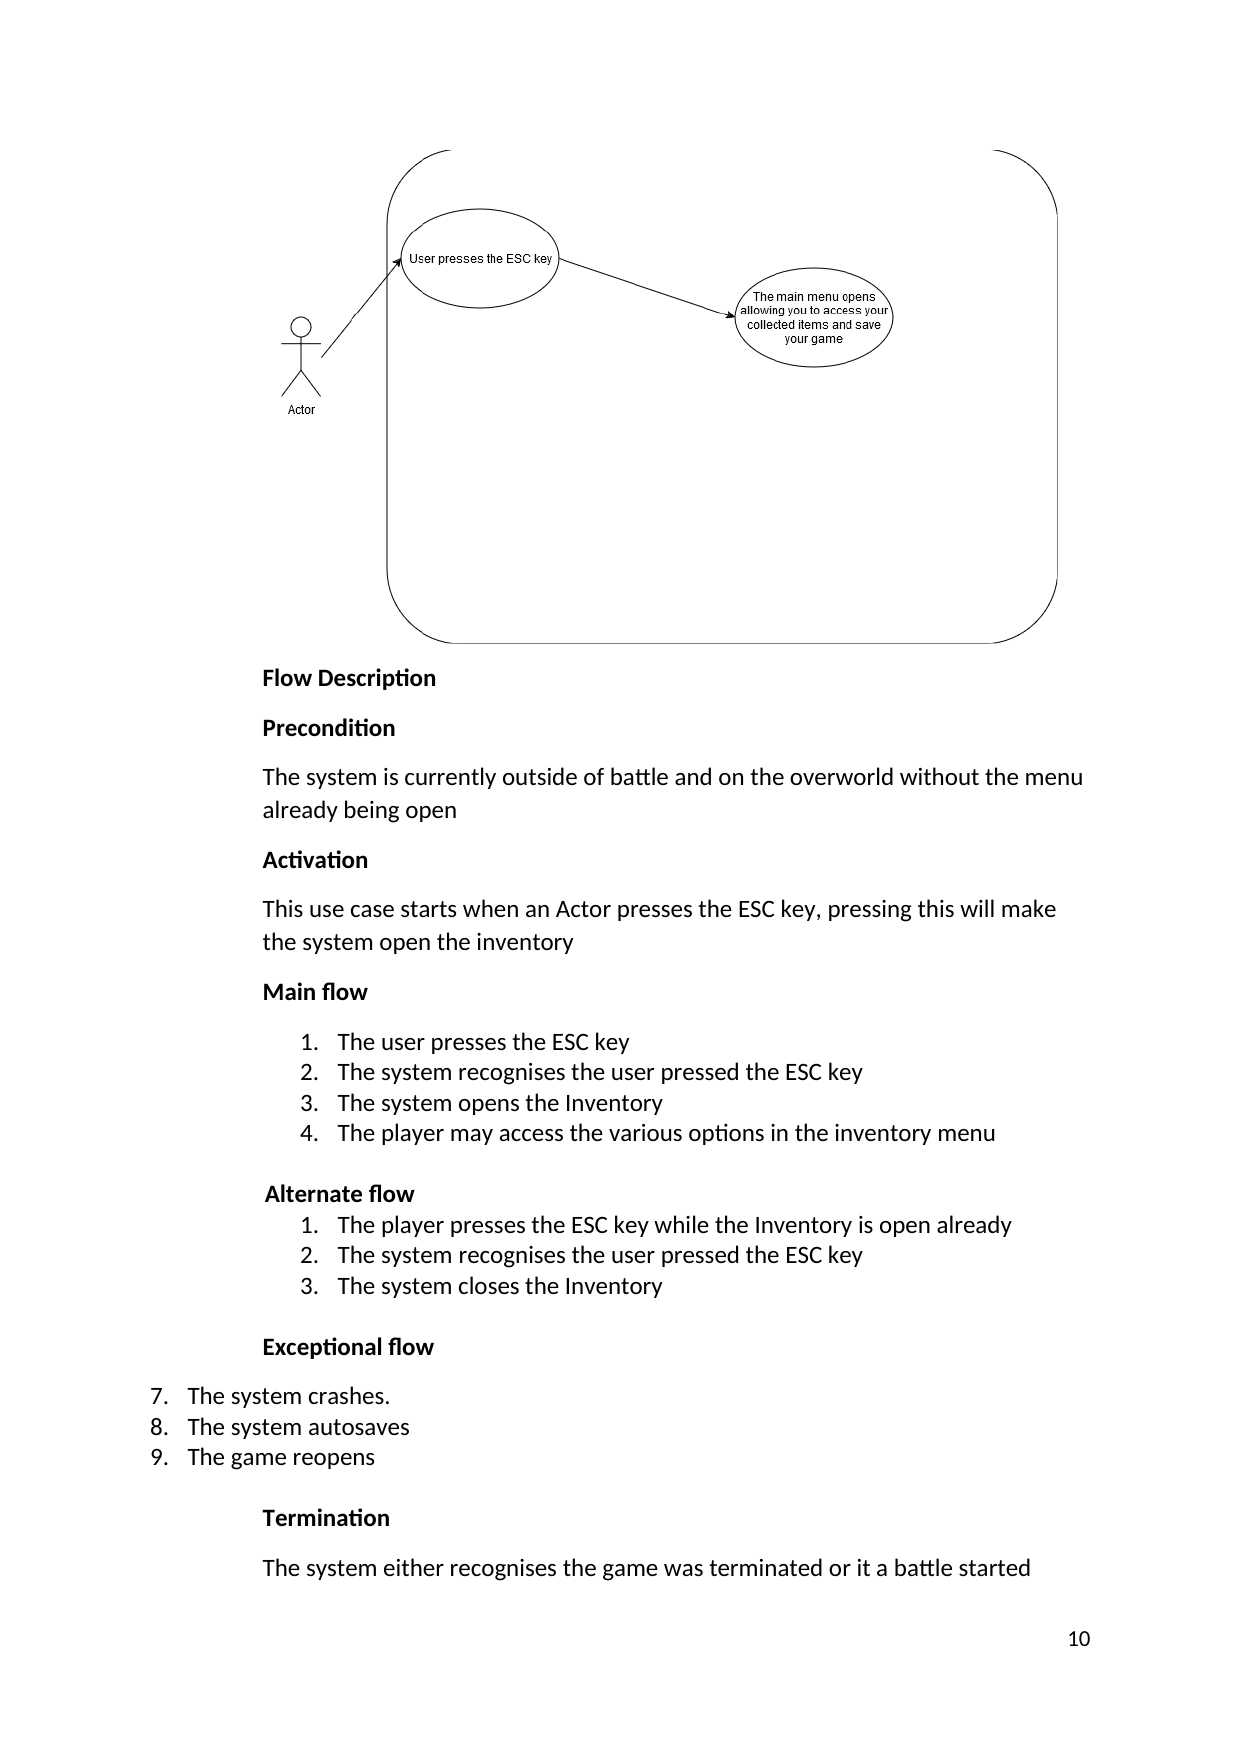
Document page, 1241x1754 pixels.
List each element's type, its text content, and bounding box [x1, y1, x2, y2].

list The user presses the ESC key [300, 1026, 1090, 1056]
text The system either recognises the game was terminated or it a battle started [262, 1552, 1090, 1583]
text Exceptional flow [262, 1331, 1090, 1361]
text Main flow [262, 976, 1090, 1007]
text The system autosaves [150, 1411, 1090, 1442]
text The system is currently outside of battle and on the overworld without the menu already being open [262, 762, 1090, 825]
text Flow Description [262, 662, 1090, 693]
list The system recognises the user pressed the ESC key [300, 1239, 1090, 1270]
list The system recognises the user pressed the ESC key [300, 1056, 1090, 1087]
text Alternate flow [225, 1178, 1090, 1209]
text The game reopens [150, 1442, 1090, 1472]
list The system opens the Inventory [300, 1087, 1090, 1117]
list The player presses the ESC key while the Inventory is open already [300, 1209, 1090, 1239]
text Activation [262, 844, 1090, 874]
text Termination [262, 1503, 1090, 1533]
list The system closes the Inventory [300, 1270, 1090, 1300]
list The player may access the various options in the inventory menu [300, 1117, 1090, 1148]
text The system crashes. [150, 1381, 1090, 1411]
text Precondition [262, 712, 1090, 742]
text This use case starts when an Actor presses the ESC key, pressing this will make the system open the inventory [262, 894, 1090, 957]
